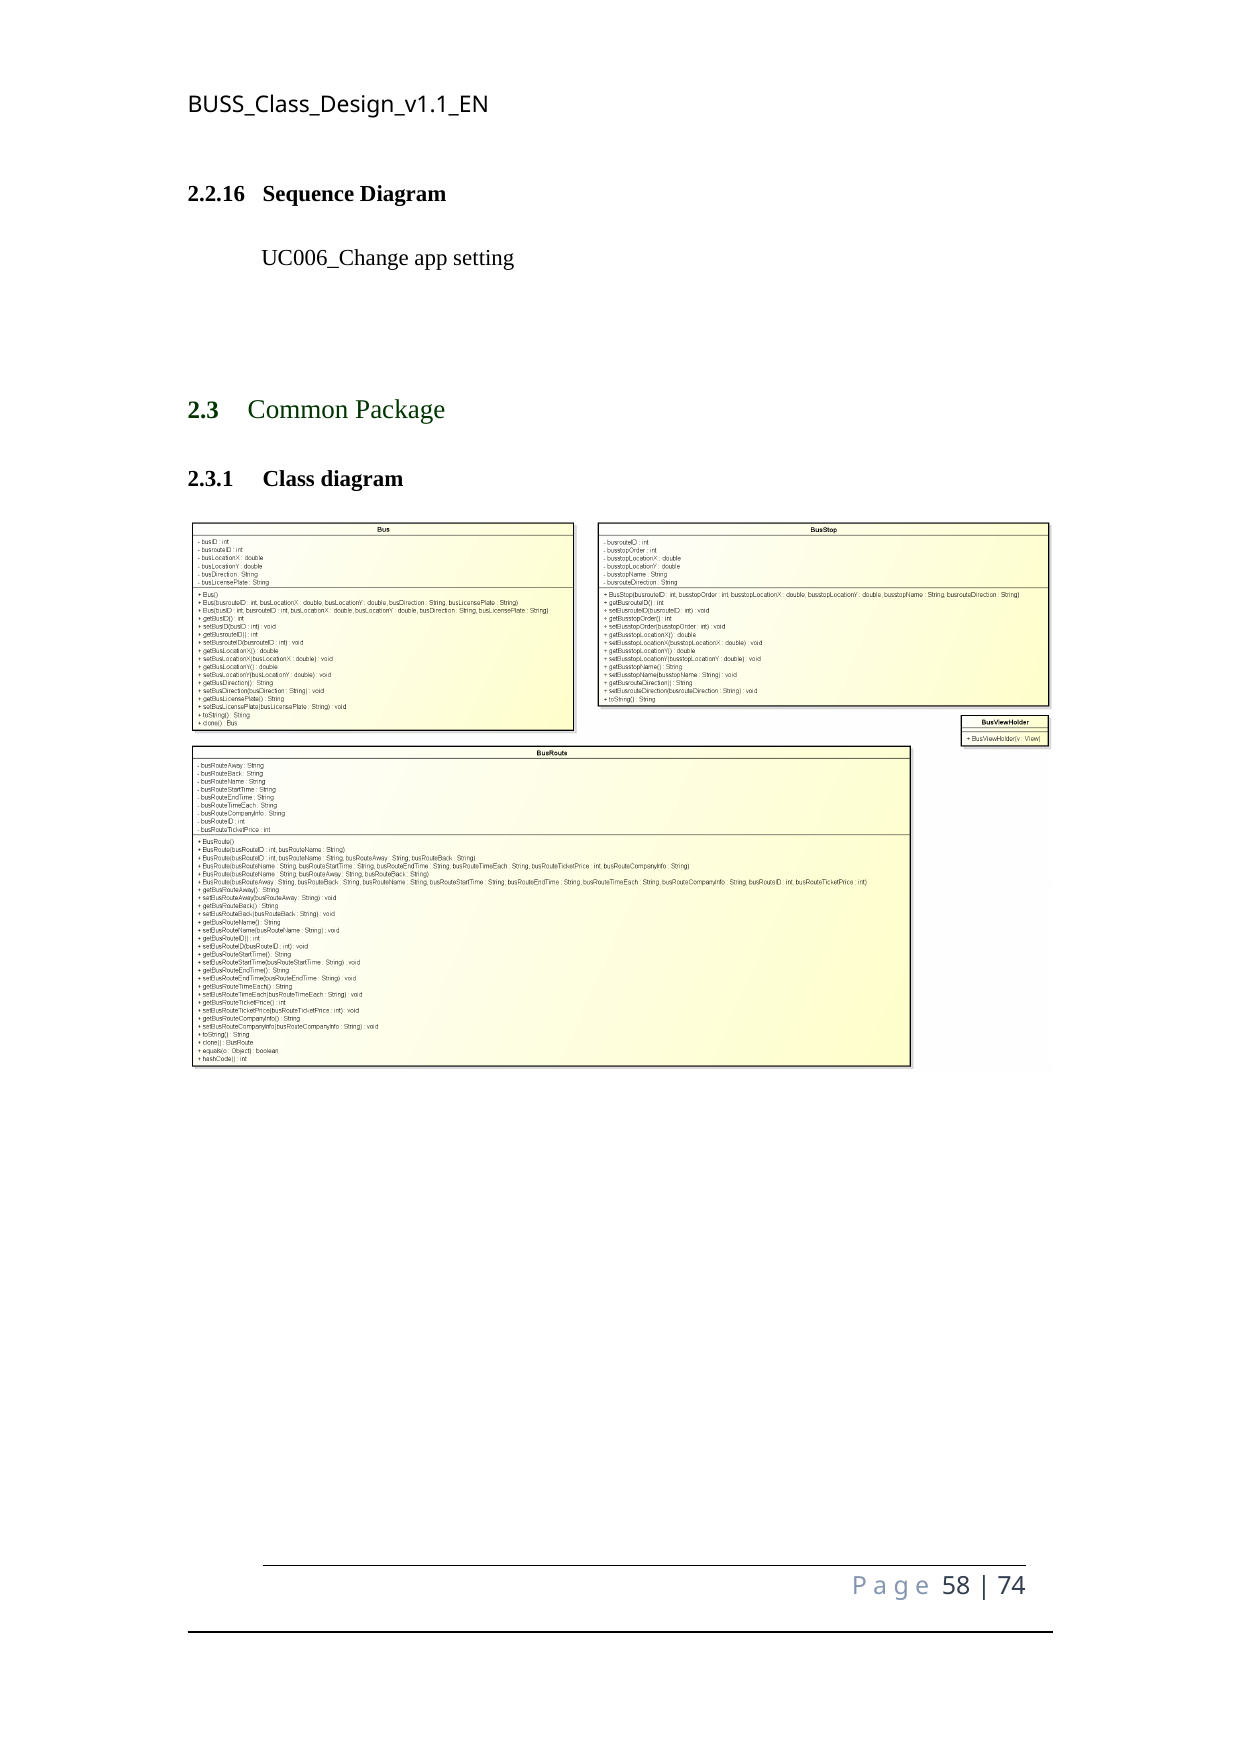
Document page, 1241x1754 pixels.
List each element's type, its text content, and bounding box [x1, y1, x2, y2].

picture [187, 517, 1053, 1072]
subtitle Sequence Diagram [187, 180, 1053, 206]
subtitle Common Package [187, 393, 1053, 424]
subtitle UC006_Change app setting [261, 244, 1053, 271]
subtitle Class diagram [187, 465, 1053, 491]
